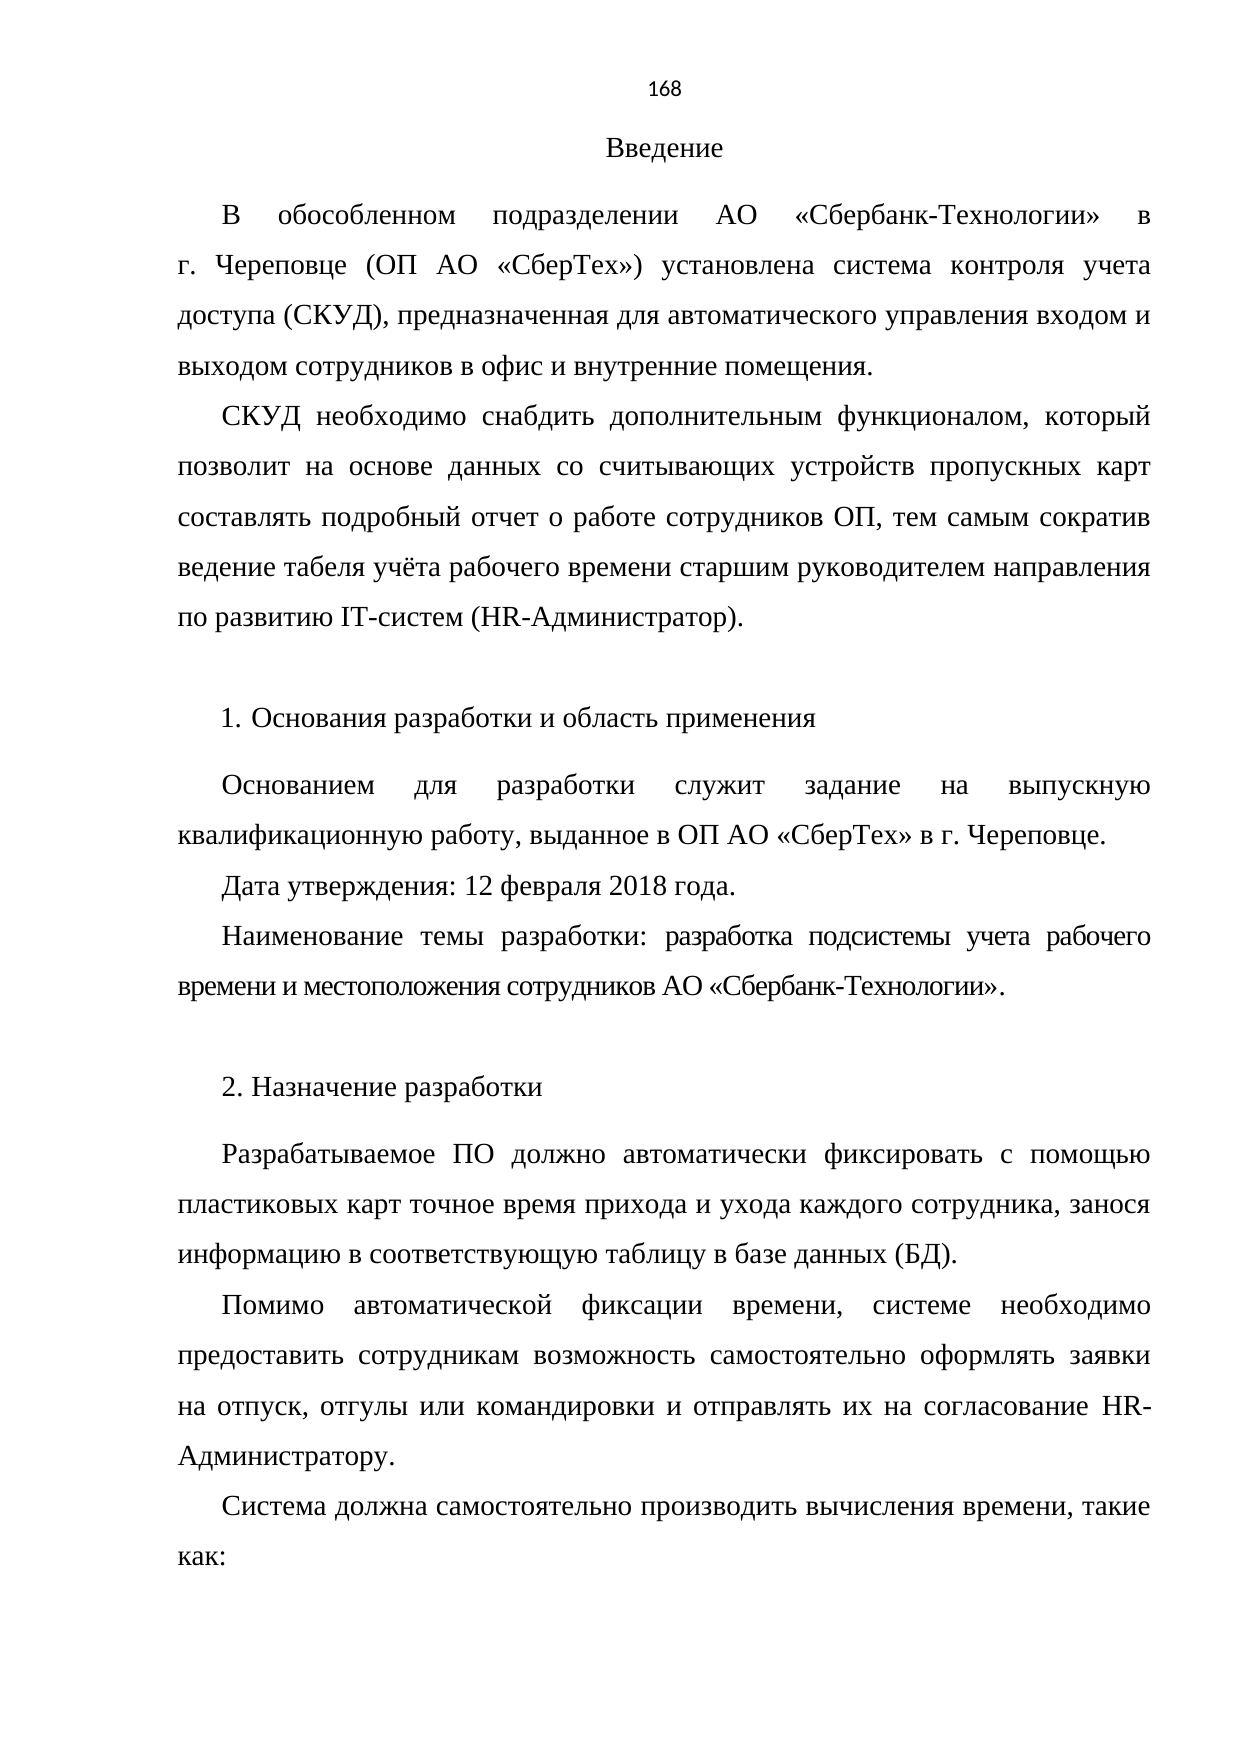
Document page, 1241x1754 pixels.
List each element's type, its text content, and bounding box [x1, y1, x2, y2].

text Дата утверждения: 12 февраля 2018 года. [177, 868, 1152, 901]
list Основания разработки и область применения [177, 700, 1152, 733]
text Разрабатываемое ПО должно автоматически фиксировать с помощью пластиковых карт точное время прихода и ухода каждого сотрудника, занося информацию в соответствующую таблицу в базе данных (БД). [177, 1136, 1152, 1270]
text Введение [177, 130, 1152, 163]
text В обособленном подразделении АО «Сбербанк-Технологии» в г. Череповце (ОП АО «СберТех») установлена система контроля учета доступа (СКУД), предназначенная для автоматического управления входом и выходом сотрудников в офис и внутренние помещения. [177, 197, 1152, 381]
text Наименование темы разработки: разработка подсистемы учета рабочего времени и местоположения сотрудников АО «Сбербанк-Технологии». [177, 918, 1152, 1002]
text Помимо автоматической фиксации времени, системе необходимо предоставить сотрудникам возможность самостоятельно оформлять заявки на отпуск, отгулы или командировки и отправлять их на согласование HR-Администратору. [177, 1287, 1152, 1471]
list Назначение разработки [177, 1069, 1152, 1102]
text СКУД необходимо снабдить дополнительным функционалом, который позволит на основе данных со считывающих устройств пропускных карт составлять подробный отчет о работе сотрудников ОП, тем самым сократив ведение табеля учёта рабочего времени старшим руководителем направления по развитию IT-систем (HR-Администратор). [177, 398, 1152, 633]
text Система должна самостоятельно производить вычисления времени, такие как: [177, 1488, 1152, 1572]
text Основанием для разработки служит задание на выпускную квалификационную работу, выданное в ОП АО «СберТех» в г. Череповце. [177, 767, 1152, 851]
